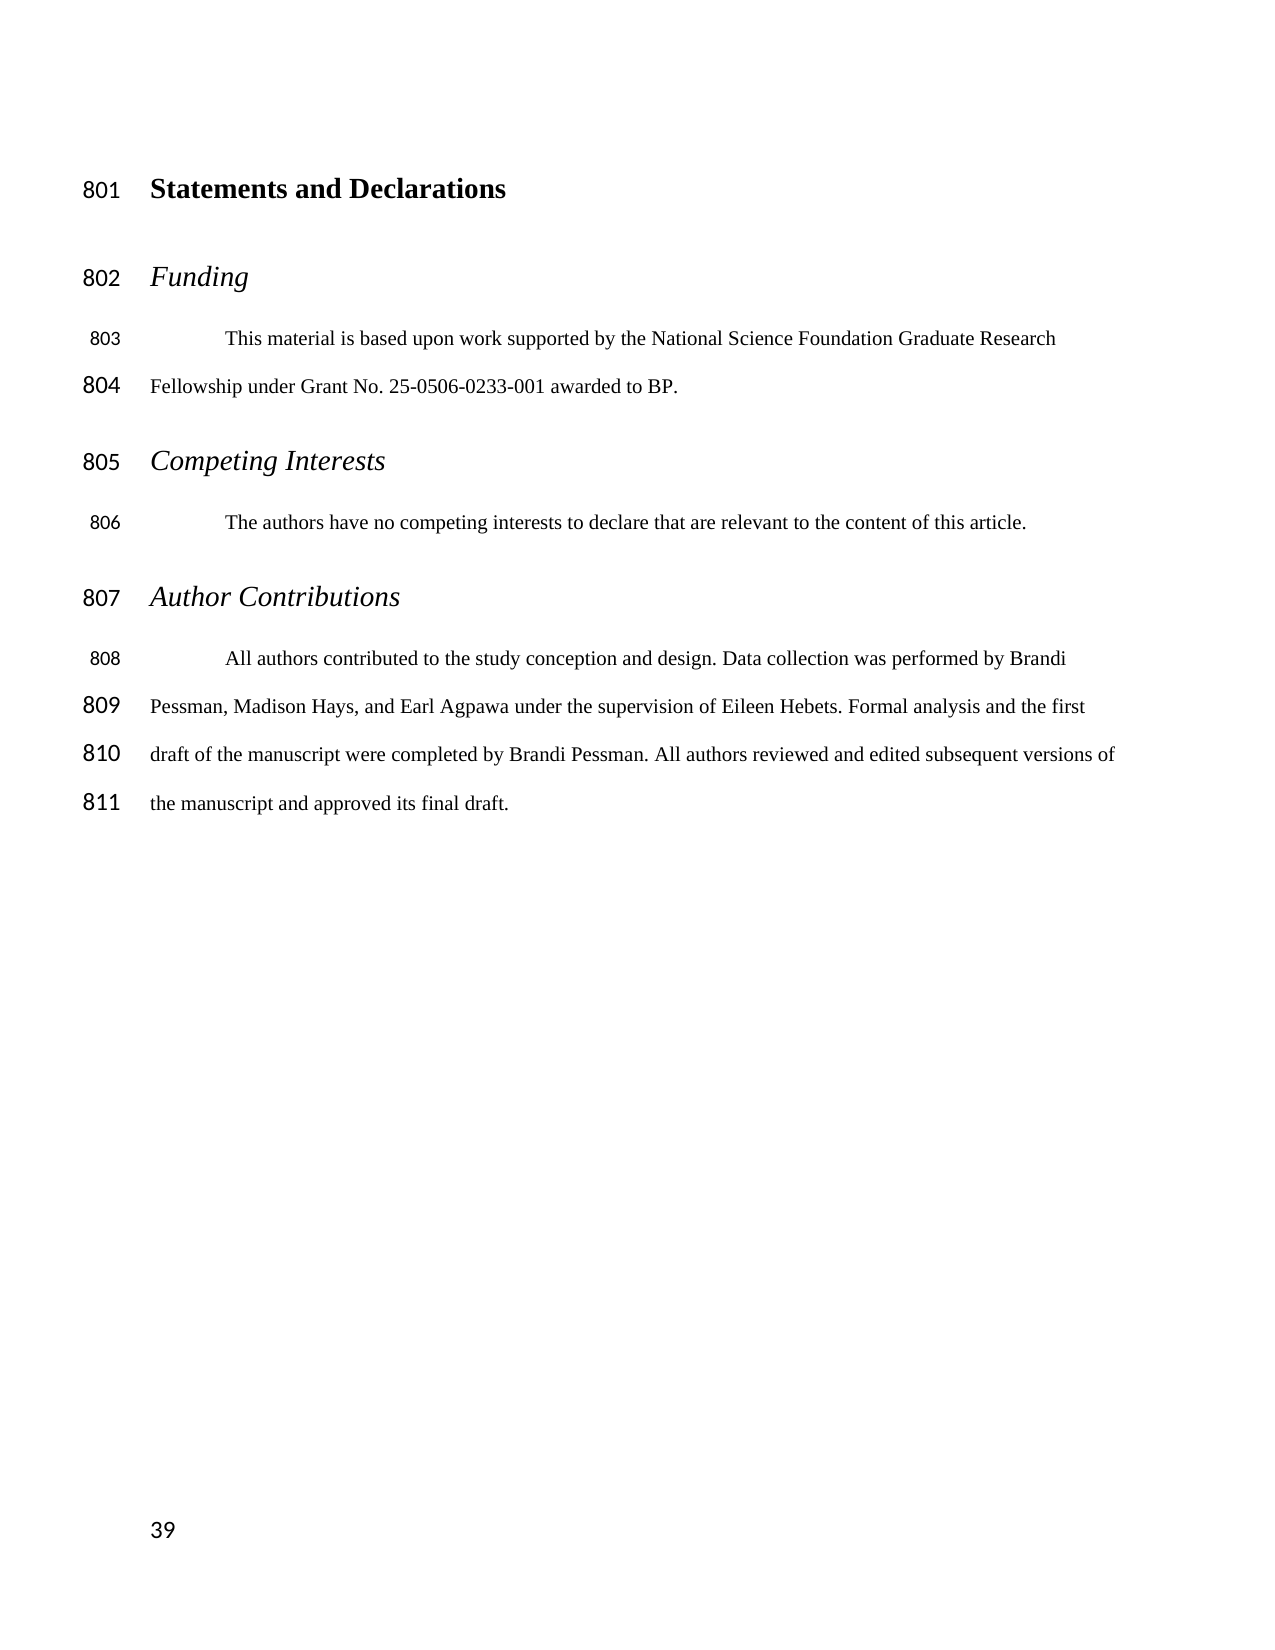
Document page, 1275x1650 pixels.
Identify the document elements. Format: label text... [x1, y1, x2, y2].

subtitle Statements and Declarations [150, 171, 1125, 204]
subtitle Funding [150, 259, 1125, 292]
text This material is based upon work supported by the National Science Foundation Graduate Research Fellowship under Grant No. 25-0506-0233-001 awarded to BP. [150, 326, 1125, 398]
subtitle Competing Interests [150, 443, 1125, 476]
text All authors contributed to the study conception and design. Data collection was performed by Brandi Pessman, Madison Hays, and Earl Agpawa under the supervision of Eileen Hebets. Formal analysis and the first draft of the manuscript were completed by Brandi Pessman. All authors reviewed and edited subsequent versions of the manuscript and approved its final draft. [150, 646, 1125, 814]
text The authors have no competing interests to declare that are relevant to the content of this article. [150, 510, 1125, 534]
subtitle Author Contributions [150, 579, 1125, 612]
